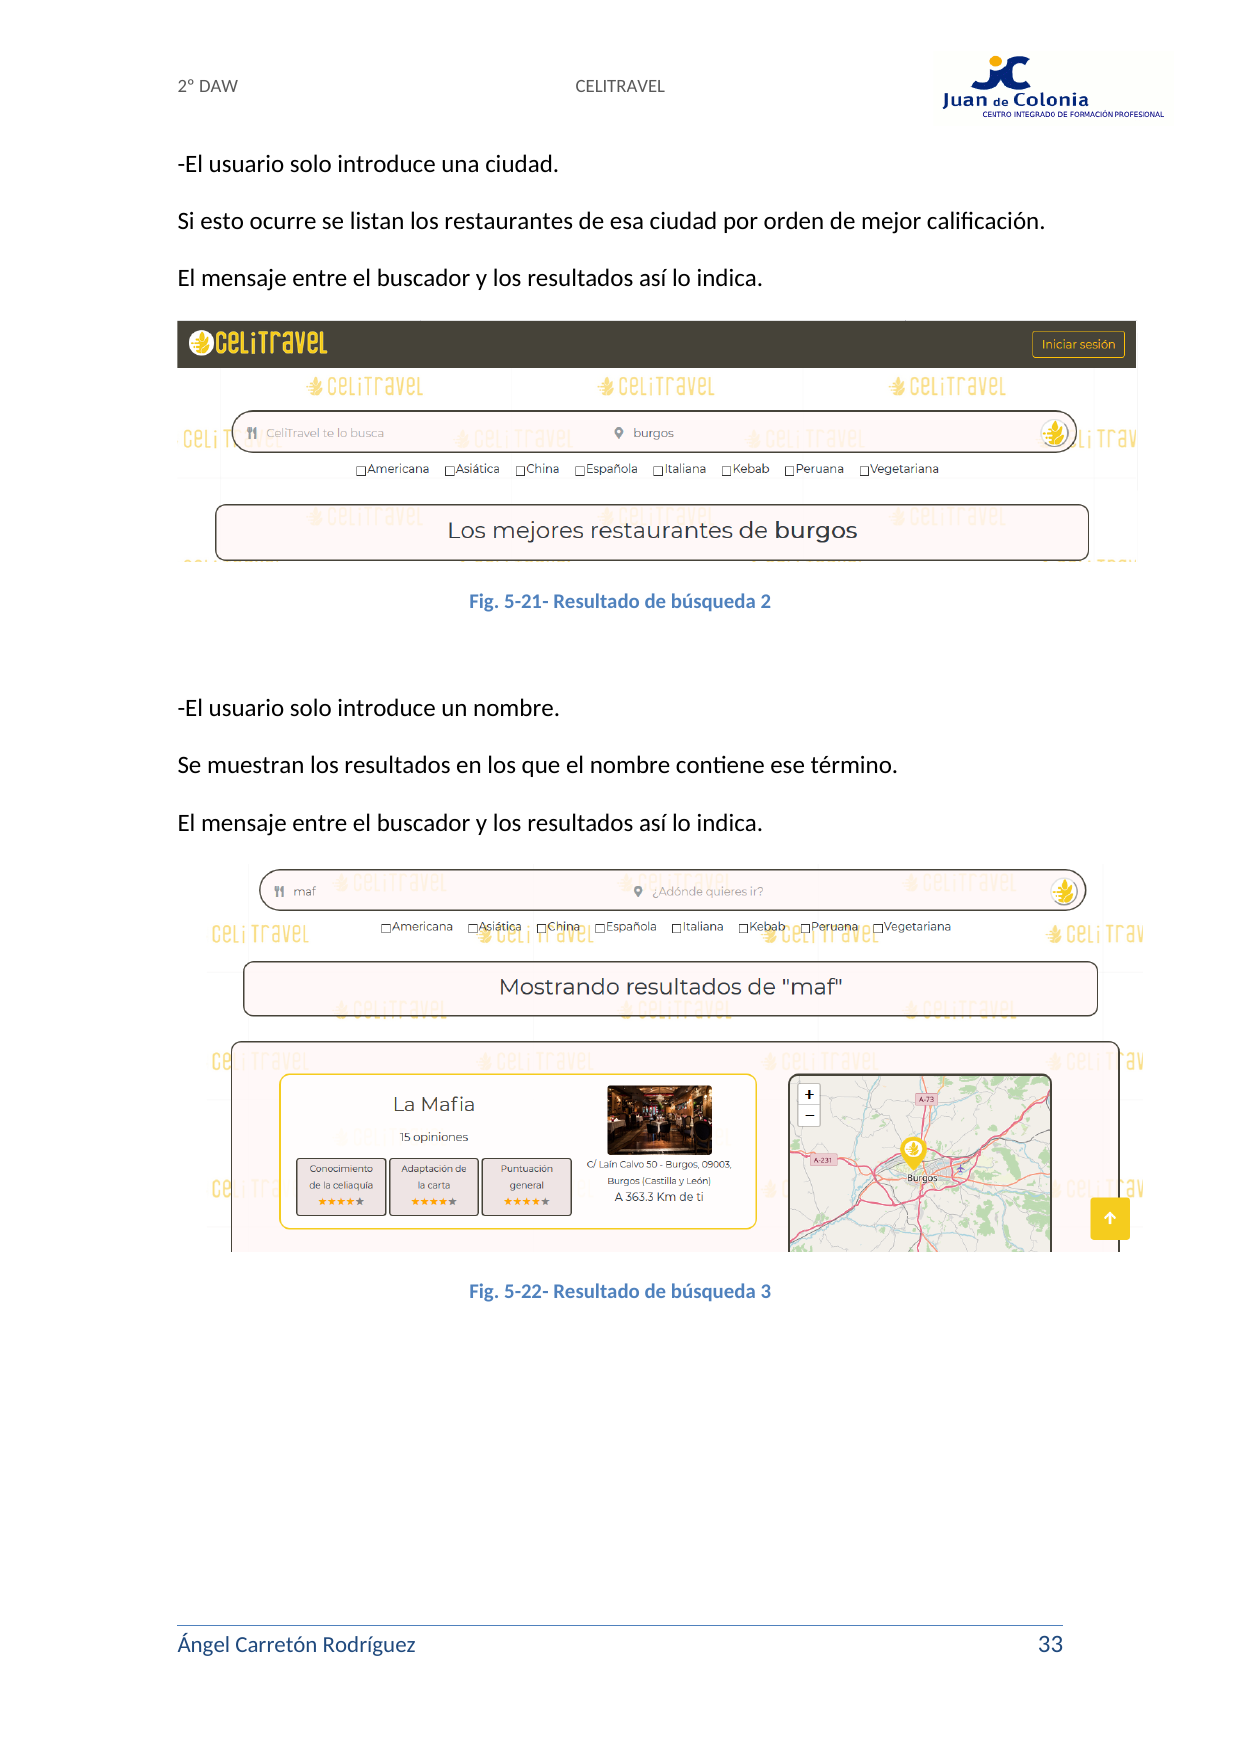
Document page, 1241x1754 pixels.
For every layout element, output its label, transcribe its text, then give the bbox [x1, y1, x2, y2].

text -El usuario solo introduce una ciudad. [177, 148, 1063, 178]
text El mensaje entre el buscador y los resultados así lo indica. [177, 807, 1063, 838]
text -El usuario solo introduce un nombre. [177, 692, 1063, 723]
text Si esto ocurre se listan los restaurantes de esa ciudad por orden de mejor calificación. [177, 205, 1063, 236]
text El mensaje entre el buscador y los resultados así lo indica. [177, 262, 1063, 293]
text Se muestran los resultados en los que el nombre contiene ese término. [177, 750, 1063, 780]
picture [177, 320, 1138, 562]
picture [933, 51, 1175, 126]
picture [206, 864, 1143, 1252]
